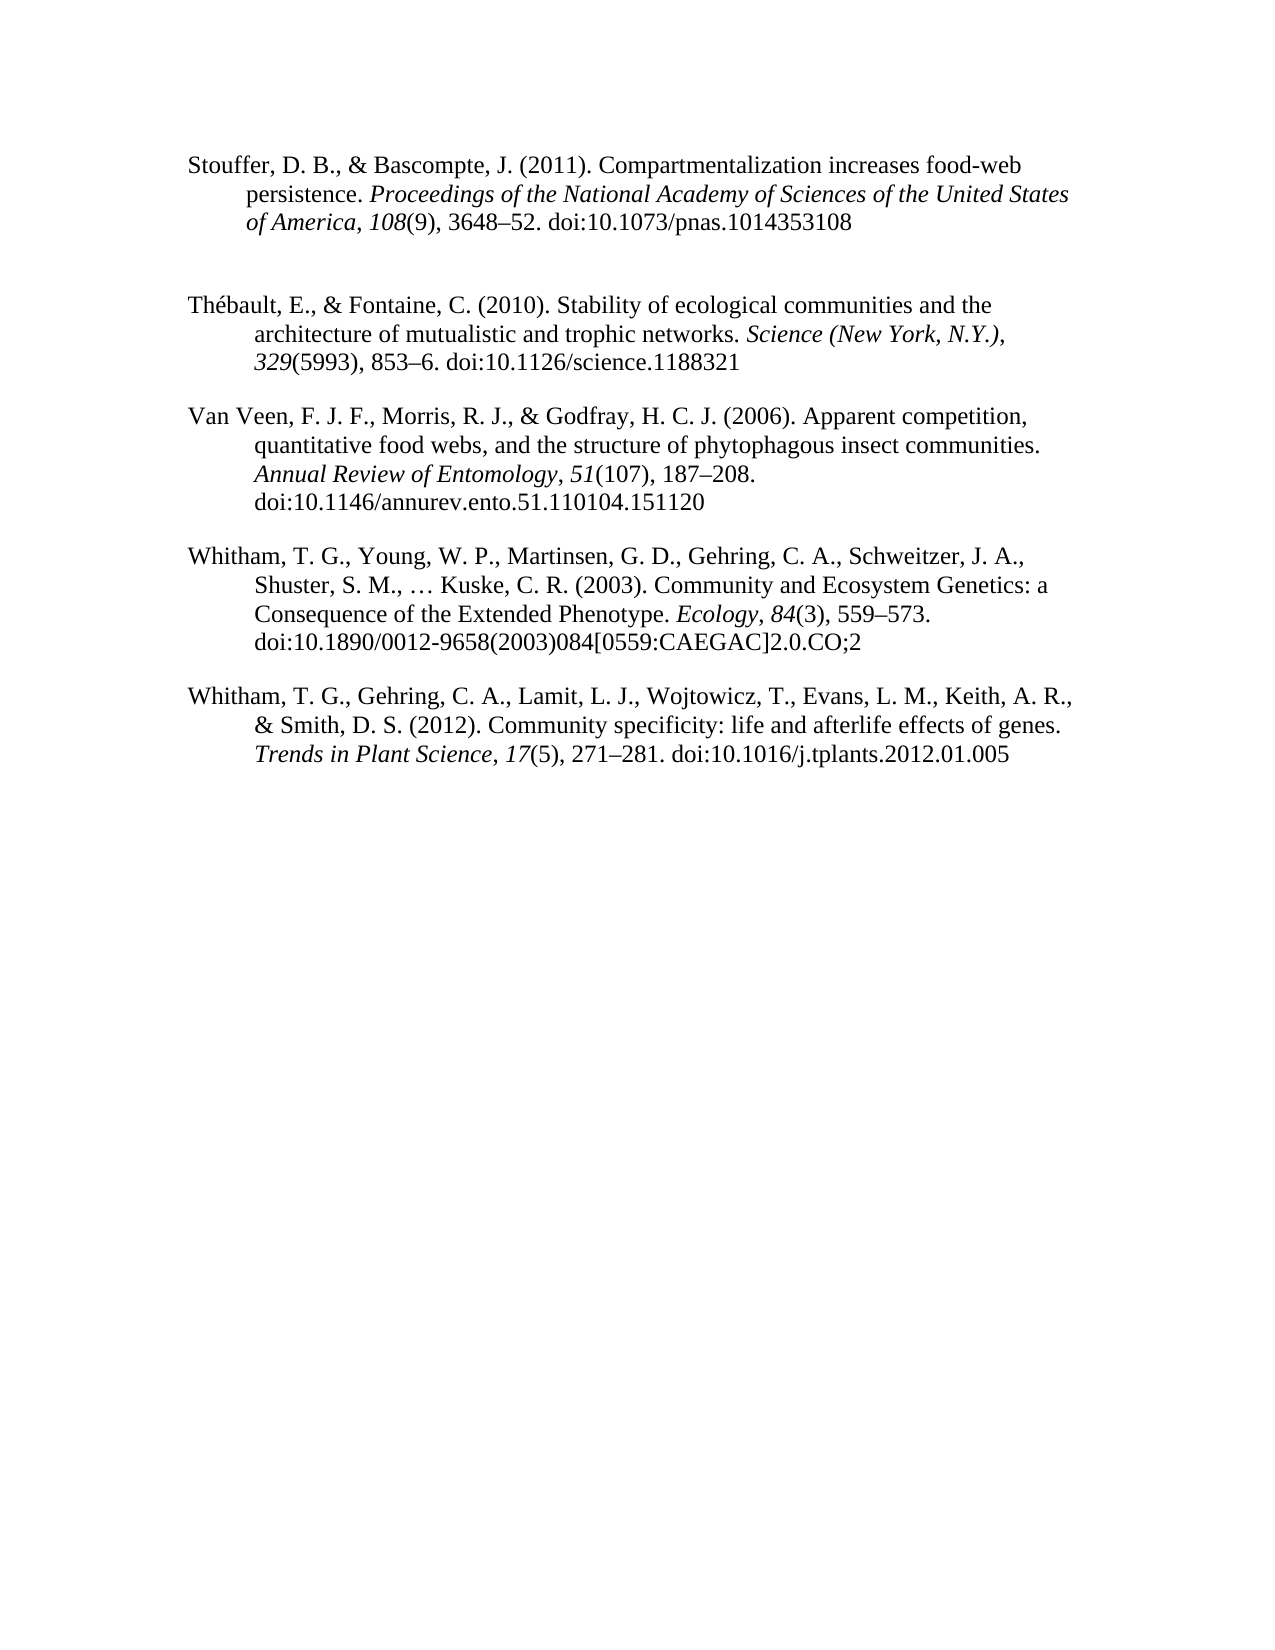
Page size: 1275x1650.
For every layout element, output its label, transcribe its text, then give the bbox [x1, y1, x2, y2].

text Whitham, T. G., Young, W. P., Martinsen, G. D., Gehring, C. A., Schweitzer, J. A., Shuster, S. M., … Kuske, C. R. (2003). Community and Ecosystem Genetics: a Consequence of the Extended Phenotype. Ecology, 84(3), 559–573. doi:10.1890/0012-9658(2003)084[0559:CAEGAC]2.0.CO;2 [187, 541, 1087, 656]
text Stouffer, D. B., & Bascompte, J. (2011). Compartmentalization increases food-web persistence. Proceedings of the National Academy of Sciences of the United States of America, 108(9), 3648–52. doi:10.1073/pnas.1014353108 [187, 150, 1087, 236]
text Van Veen, F. J. F., Morris, R. J., & Godfray, H. C. J. (2006). Apparent competition, quantitative food webs, and the structure of phytophagous insect communities. Annual Review of Entomology, 51(107), 187–208. doi:10.1146/annurev.ento.51.110104.151120 [187, 401, 1087, 516]
text Thébault, E., & Fontaine, C. (2010). Stability of ecological communities and the architecture of mutualistic and trophic networks. Science (New York, N.Y.), 329(5993), 853–6. doi:10.1126/science.1188321 [187, 290, 1087, 376]
text Whitham, T. G., Gehring, C. A., Lamit, L. J., Wojtowicz, T., Evans, L. M., Keith, A. R., & Smith, D. S. (2012). Community specificity: life and afterlife effects of genes. Trends in Plant Science, 17(5), 271–281. doi:10.1016/j.tplants.2012.01.005 [187, 681, 1087, 767]
